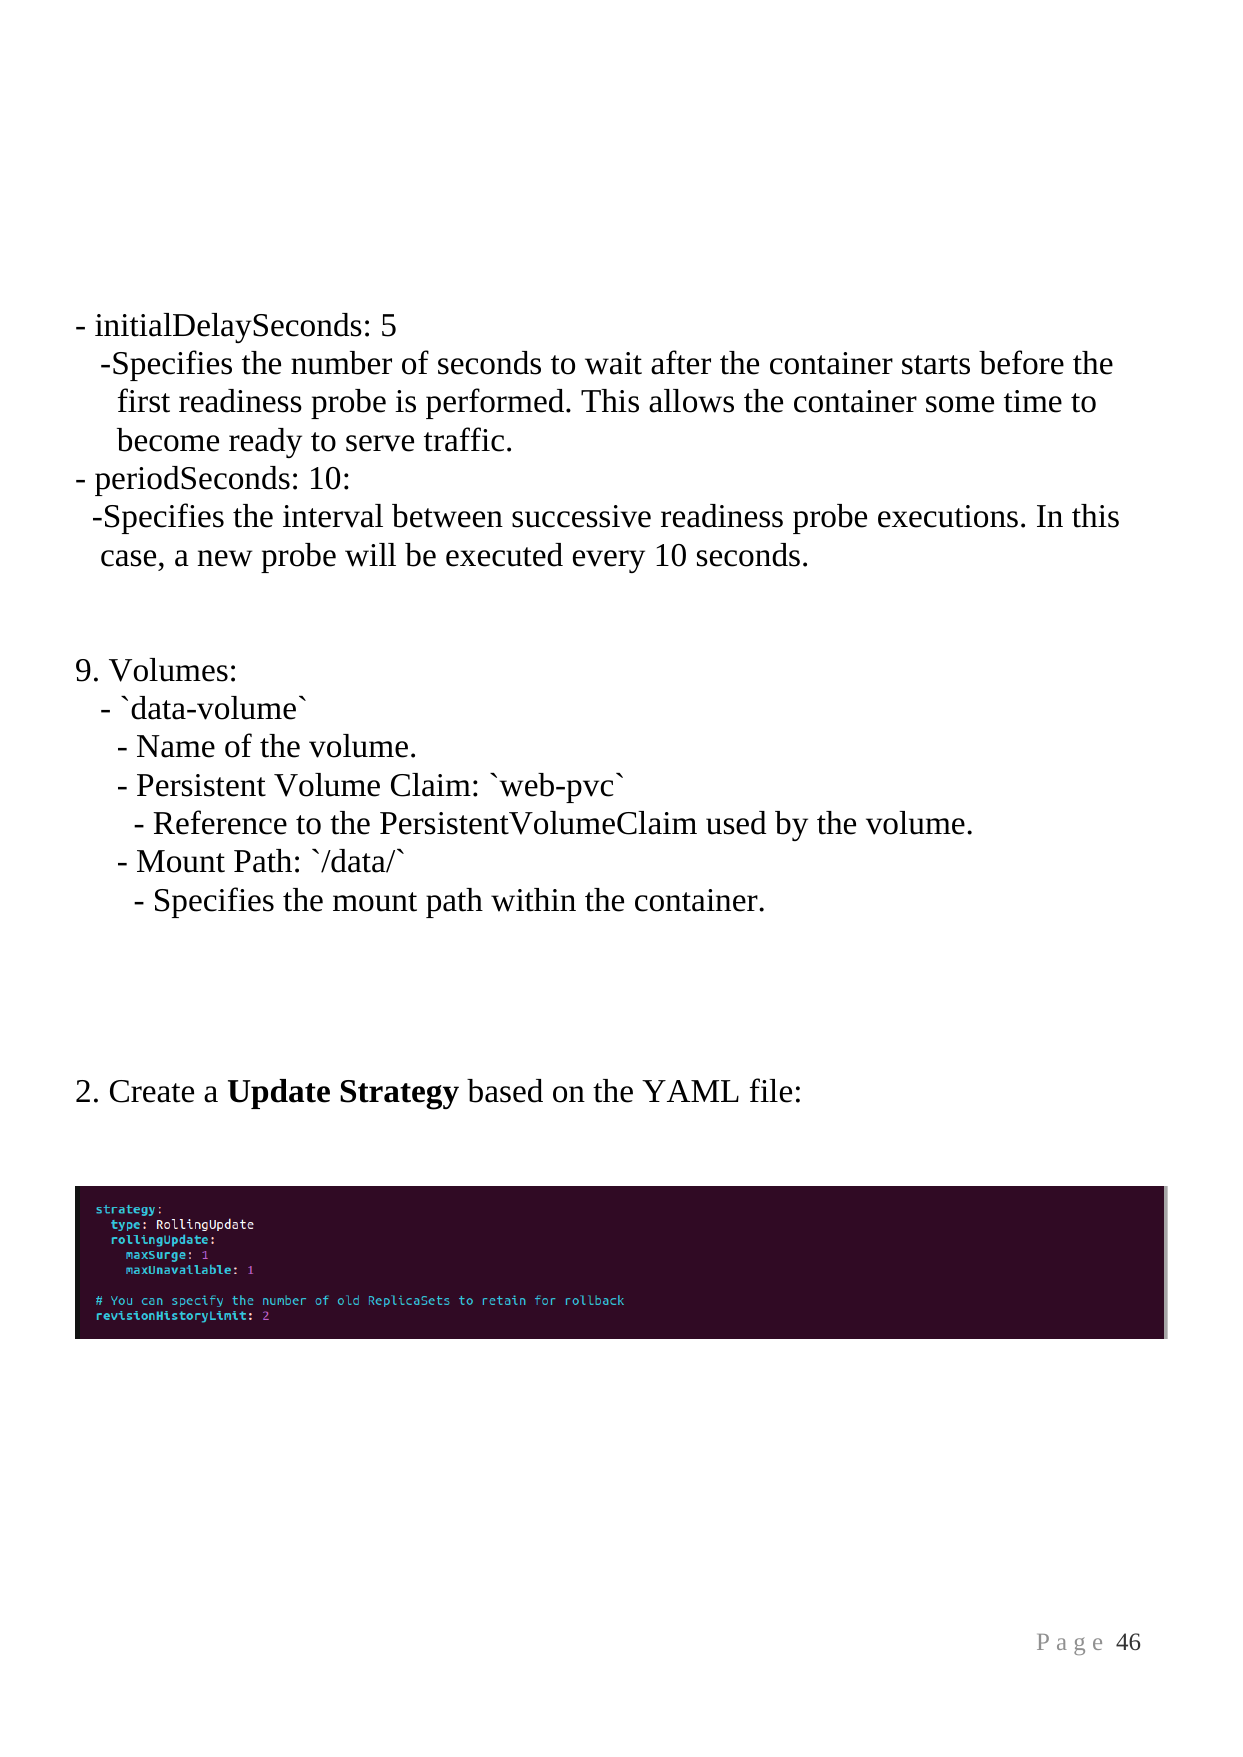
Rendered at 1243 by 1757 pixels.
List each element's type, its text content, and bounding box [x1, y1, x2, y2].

text - Persistent Volume Claim: `web-pvc` [75, 765, 1168, 803]
text 2. Create a Update Strategy based on the YAML file: [75, 1072, 1168, 1110]
text first readiness probe is performed. This allows the container some time to [75, 382, 1168, 420]
text - Reference to the PersistentVolumeClaim used by the volume. [75, 803, 1168, 842]
text -Specifies the interval between successive readiness probe executions. In this [75, 497, 1168, 535]
picture [75, 1186, 1168, 1339]
text - Mount Path: `/data/` [75, 842, 1168, 880]
text - Specifies the mount path within the container. [75, 880, 1168, 918]
text - periodSeconds: 10: [75, 458, 1168, 497]
text 9. Volumes: [75, 650, 1168, 688]
text - `data-volume` [75, 688, 1168, 727]
text -Specifies the number of seconds to wait after the container starts before the [75, 343, 1168, 382]
text case, a new probe will be executed every 10 seconds. [75, 535, 1168, 573]
text - initialDelaySeconds: 5 [75, 305, 1168, 343]
text become ready to serve traffic. [75, 420, 1168, 458]
text - Name of the volume. [75, 727, 1168, 765]
